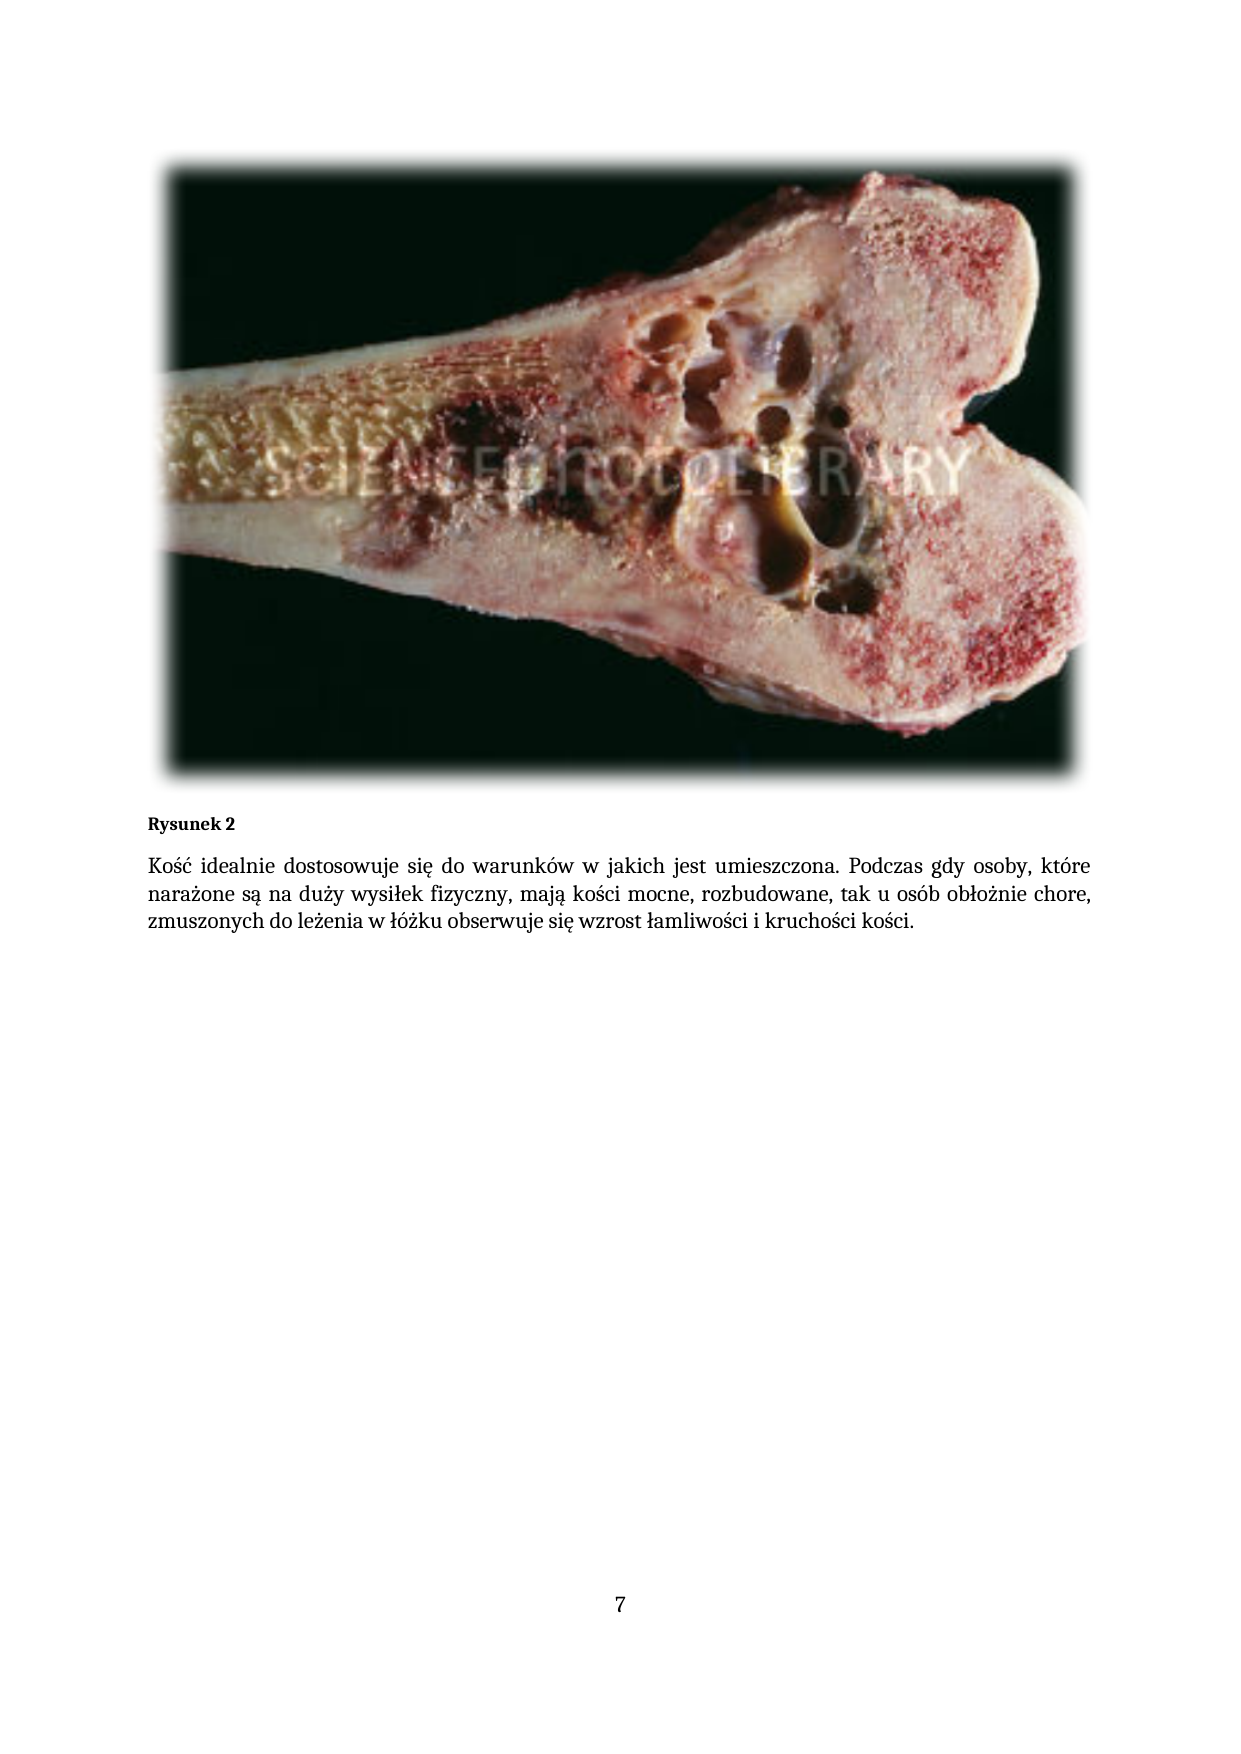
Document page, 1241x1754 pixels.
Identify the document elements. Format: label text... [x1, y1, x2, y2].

text Kość idealnie dostosowuje się do warunków w jakich jest umieszczona. Podczas gdy osoby, które narażone są na duży wysiłek fizyczny, mają kości mocne, rozbudowane, tak u osób obłożnie chore, zmuszonych do leżenia w łóżku obserwuje się wzrost łamliwości i kruchości kości. [148, 853, 1092, 934]
text Rysunek 2 [148, 813, 1092, 835]
picture [179, 179, 1060, 762]
